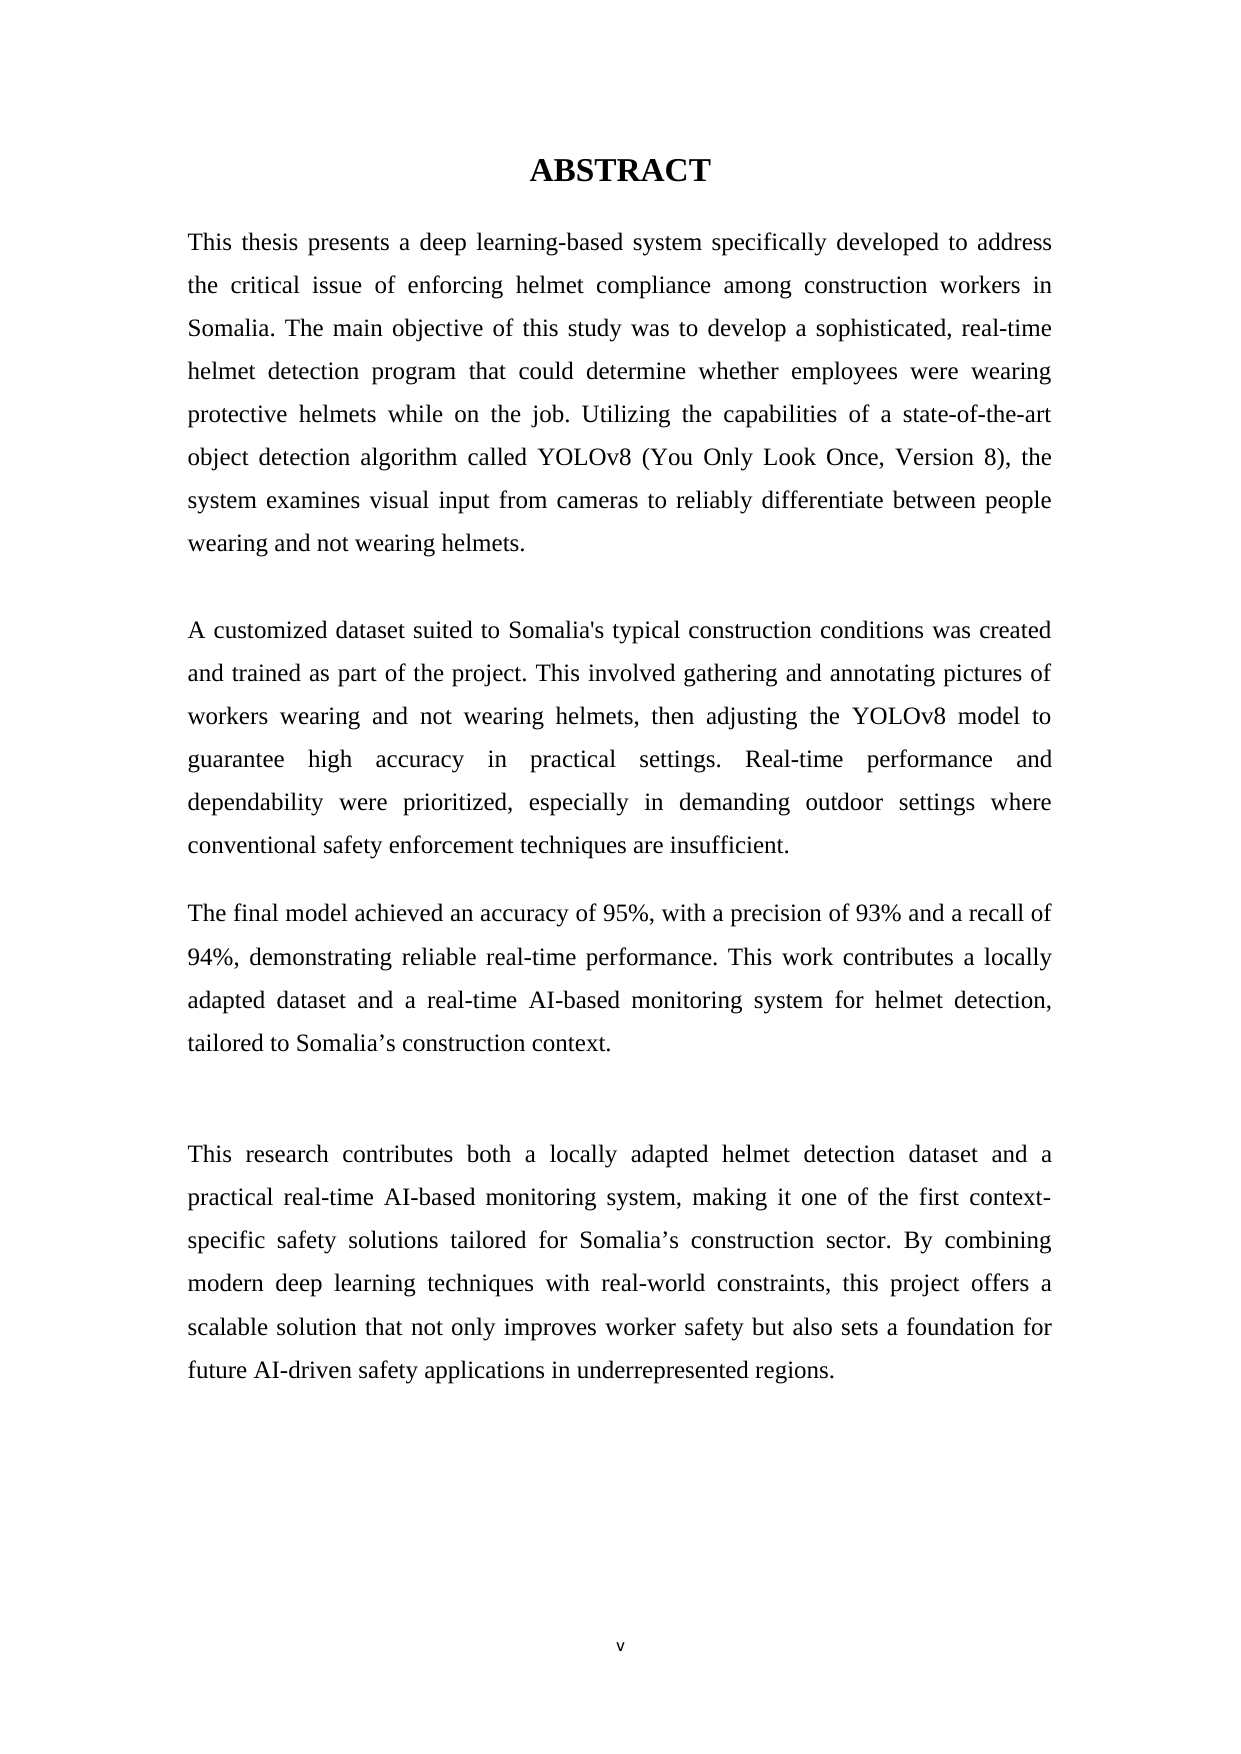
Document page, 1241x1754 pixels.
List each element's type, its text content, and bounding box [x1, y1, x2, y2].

text A customized dataset suited to Somalia's typical construction conditions was created and trained as part of the project. This involved gathering and annotating pictures of workers wearing and not wearing helmets, then adjusting the YOLOv8 model to guarantee high accuracy in practical settings. Real-time performance and dependability were prioritized, especially in demanding outdoor settings where conventional safety enforcement techniques are insufficient. [187, 615, 1053, 859]
text This thesis presents a deep learning-based system specifically developed to address the critical issue of enforcing helmet compliance among construction workers in Somalia. The main objective of this study was to develop a sophisticated, real-time helmet detection program that could determine whether employees were wearing protective helmets while on the job. Utilizing the capabilities of a state-of-the-art object detection algorithm called YOLOv8 (You Only Look Once, Version 8), the system examines visual input from cameras to reliably differentiate between people wearing and not wearing helmets. [187, 227, 1053, 557]
text This research contributes both a locally adapted helmet detection dataset and a practical real-time AI-based monitoring system, making it one of the first context-specific safety solutions tailored for Somalia’s construction sector. By combining modern deep learning techniques with real-world constraints, this project offers a scalable solution that not only improves worker safety but also sets a foundation for future AI-driven safety applications in underrepresented regions. [187, 1139, 1053, 1383]
text The final model achieved an accuracy of 95%, with a precision of 93% and a recall of 94%, demonstrating reliable real-time performance. This work contributes a locally adapted dataset and a real-time AI-based monitoring system for helmet detection, tailored to Somalia’s construction context. [187, 898, 1053, 1057]
text ABSTRACT [187, 150, 1053, 188]
